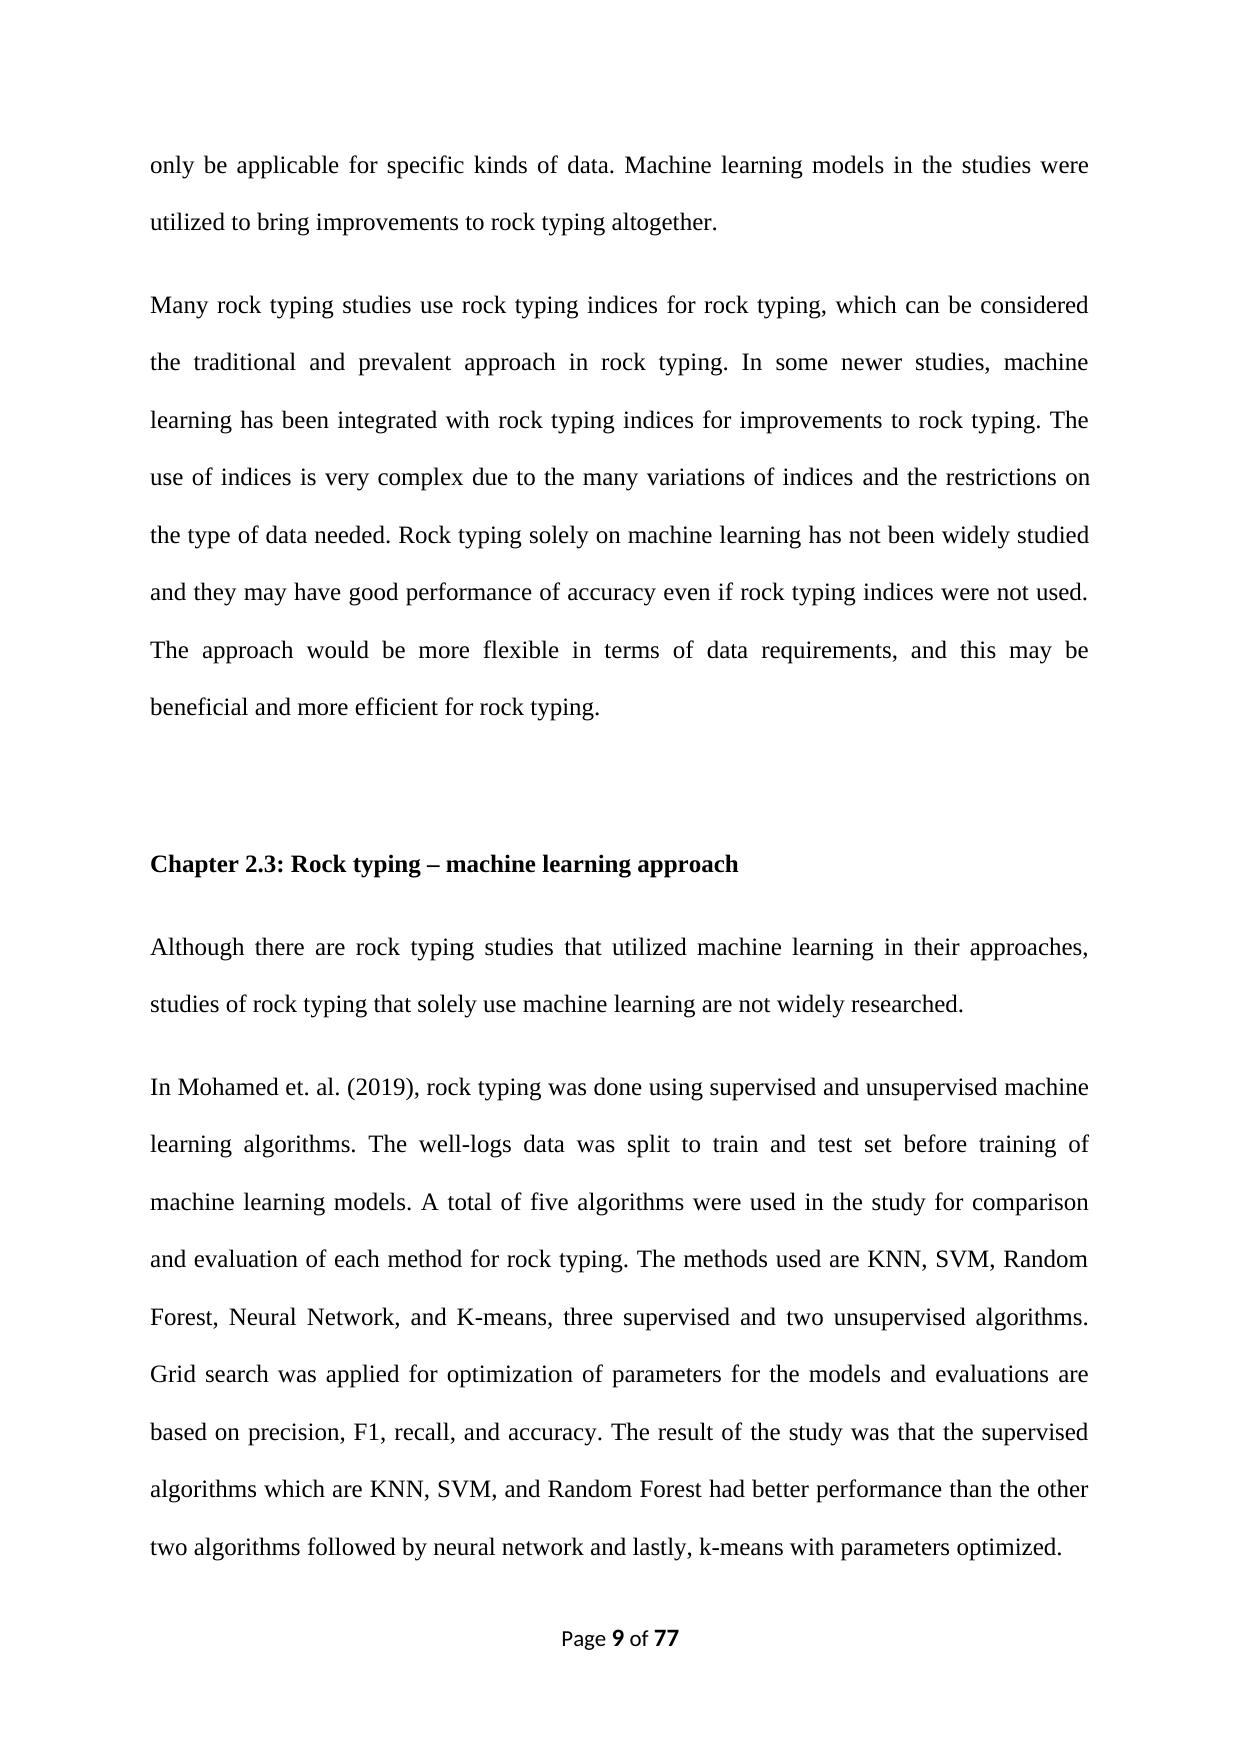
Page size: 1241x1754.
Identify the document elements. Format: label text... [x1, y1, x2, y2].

text In Mohamed et. al. (2019), rock typing was done using supervised and unsupervised machine learning algorithms. The well-logs data was split to train and test set before training of machine learning models. A total of five algorithms were used in the study for comparison and evaluation of each method for rock typing. The methods used are KNN, SVM, Random Forest, Neural Network, and K-means, three supervised and two unsupervised algorithms. Grid search was applied for optimization of parameters for the models and evaluations are based on precision, F1, recall, and accuracy. The result of the study was that the supervised algorithms which are KNN, SVM, and Random Forest had better performance than the other two algorithms followed by neural network and lastly, k-means with parameters optimized. [150, 1072, 1090, 1560]
text Many rock typing studies use rock typing indices for rock typing, which can be considered the traditional and prevalent approach in rock typing. In some newer studies, machine learning has been integrated with rock typing indices for improvements to rock typing. The use of indices is very complex due to the many variations of indices and the restrictions on the type of data needed. Rock typing solely on machine learning has not been widely studied and they may have good performance of accuracy even if rock typing indices were not used. The approach would be more flexible in terms of data requirements, and this may be beneficial and more efficient for rock typing. [150, 290, 1090, 721]
text Although there are rock typing studies that utilized machine learning in their approaches, studies of rock typing that solely use machine learning are not widely researched. [150, 932, 1090, 1018]
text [150, 150, 1090, 236]
subtitle Chapter 2.3: Rock typing – machine learning approach [150, 849, 1090, 878]
